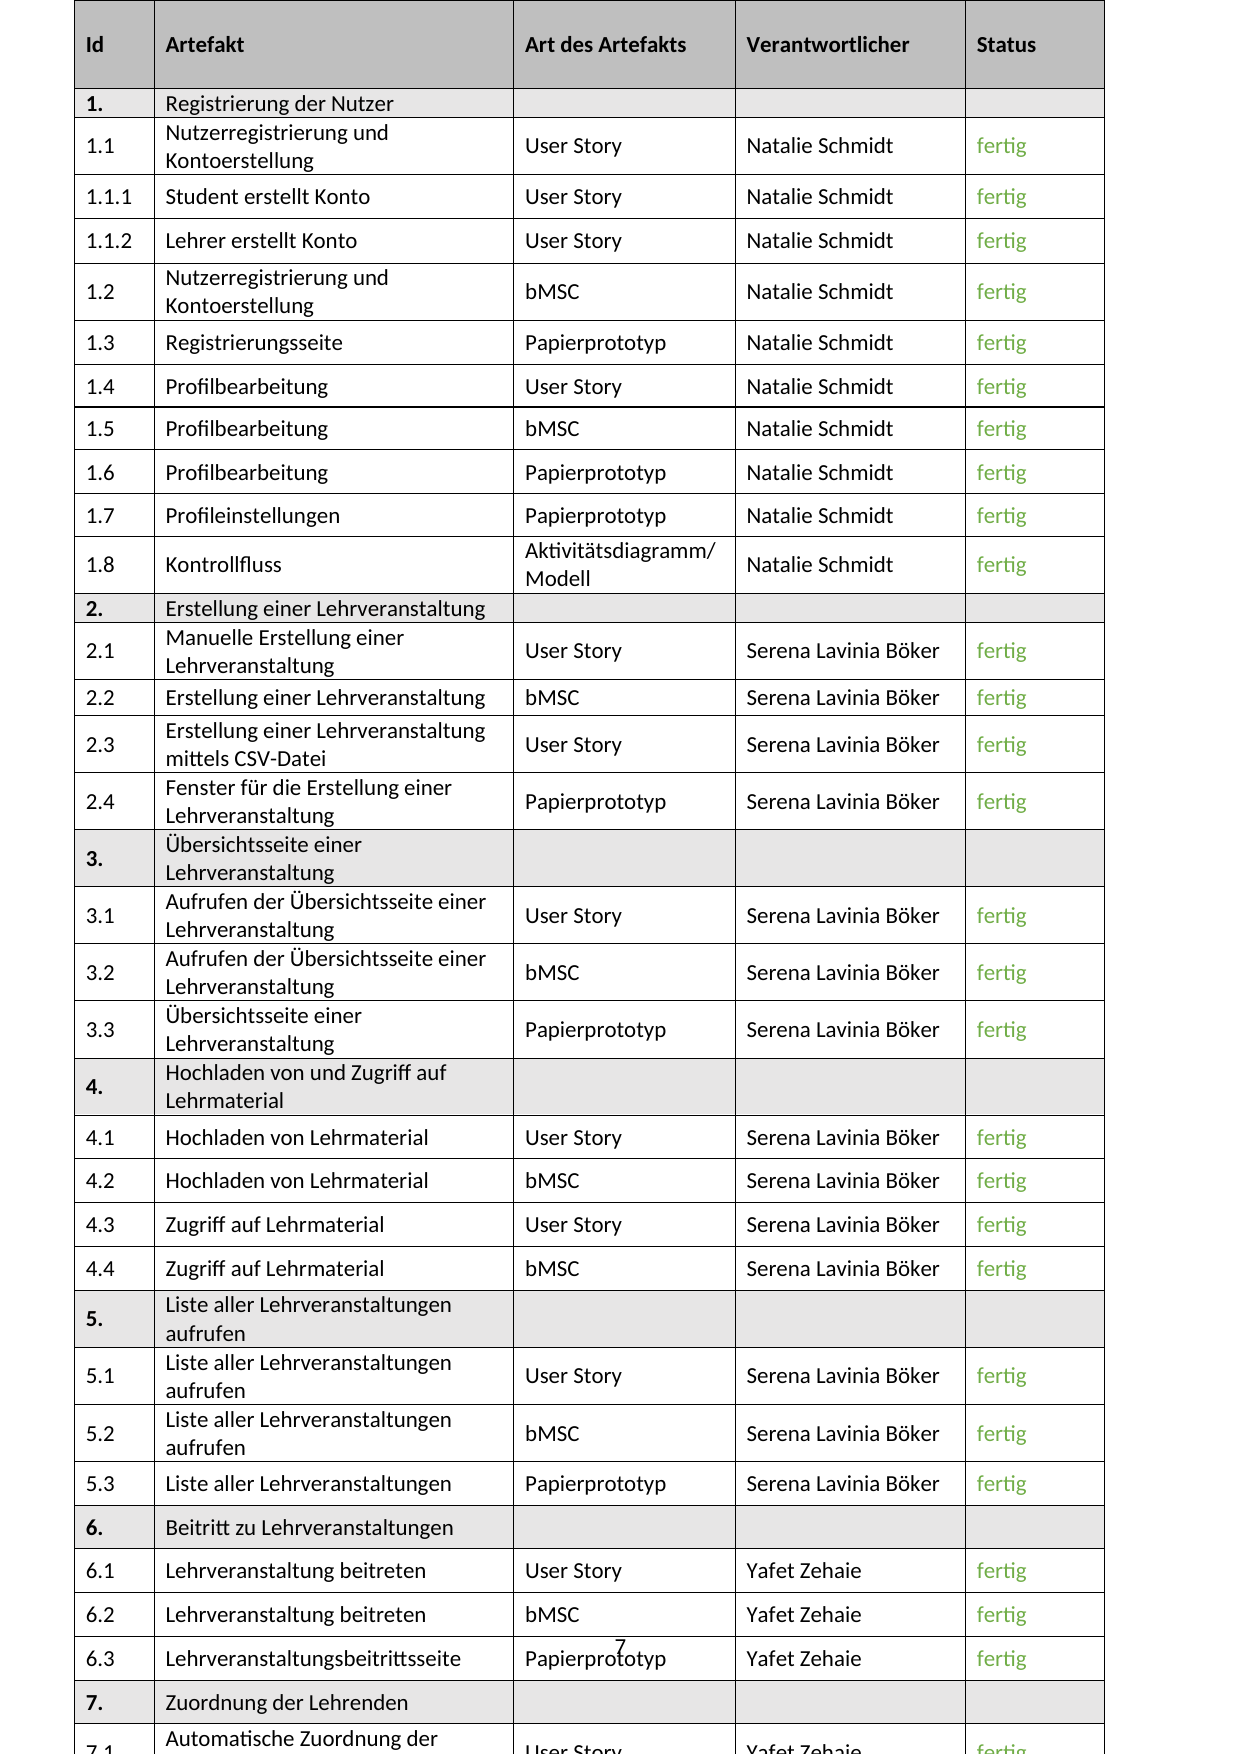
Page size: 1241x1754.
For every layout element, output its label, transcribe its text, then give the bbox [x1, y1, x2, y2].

table_cell 3.2 [75, 944, 154, 1000]
table_cell fertig [966, 1462, 1104, 1504]
table_cell fertig [966, 1724, 1104, 1754]
table_cell 2. [75, 594, 154, 622]
table_cell Natalie Schmidt [736, 494, 965, 536]
table_cell 6.3 [75, 1637, 154, 1679]
table_cell 3.3 [75, 1001, 154, 1057]
table_cell 7. [75, 1681, 154, 1723]
table_cell fertig [966, 1637, 1104, 1679]
table_cell 4.1 [75, 1116, 154, 1158]
table_cell bMSC [514, 1405, 735, 1461]
table_cell bMSC [514, 1159, 735, 1202]
table_cell 1.1 [75, 118, 154, 174]
table_cell Liste aller Lehrveranstaltungen aufrufen [155, 1348, 513, 1404]
table_cell 3. [75, 830, 154, 886]
table_cell Natalie Schmidt [736, 219, 965, 262]
table_cell [966, 1059, 1104, 1114]
table_cell [736, 1681, 965, 1723]
table_cell [736, 1506, 965, 1548]
table_cell fertig [966, 623, 1104, 679]
table_cell fertig [966, 1348, 1104, 1404]
table_cell 2.2 [75, 680, 154, 715]
table_cell 5.1 [75, 1348, 154, 1404]
table_cell fertig [966, 219, 1104, 262]
table_cell fertig [966, 1116, 1104, 1158]
table_cell Profilbearbeitung [155, 450, 513, 493]
table_cell Serena Lavinia Böker [736, 1348, 965, 1404]
table_cell fertig [966, 887, 1104, 943]
table_cell Profileinstellungen [155, 494, 513, 536]
table_header Art des Artefakts [514, 1, 735, 88]
table_cell Yafet Zehaie [736, 1724, 965, 1754]
table_cell 4. [75, 1059, 154, 1114]
table_cell bMSC [514, 944, 735, 1000]
table_cell fertig [966, 944, 1104, 1000]
table_cell [736, 1291, 965, 1347]
table_cell Fenster für die Erstellung einer Lehrveranstaltung [155, 773, 513, 829]
table_cell 2.4 [75, 773, 154, 829]
table_cell bMSC [514, 1593, 735, 1636]
table_cell Natalie Schmidt [736, 450, 965, 493]
table_cell Aktivitätsdiagramm/Modell [514, 537, 735, 593]
table_cell Übersichtsseite einer Lehrveranstaltung [155, 1001, 513, 1057]
table_cell [966, 1506, 1104, 1548]
table_cell 1.1.2 [75, 219, 154, 262]
table_cell 5. [75, 1291, 154, 1347]
table_header Id [75, 1, 154, 88]
table_header Artefakt [155, 1, 513, 88]
table_cell Natalie Schmidt [736, 408, 965, 449]
table_cell bMSC [514, 680, 735, 715]
table_cell Beitritt zu Lehrveranstaltungen [155, 1506, 513, 1548]
table_cell Automatische Zuordnung der Lehrenden [155, 1724, 513, 1754]
table_cell Papierprototyp [514, 1637, 735, 1679]
table_cell 4.3 [75, 1203, 154, 1246]
table_cell fertig [966, 175, 1104, 218]
table_cell Serena Lavinia Böker [736, 1203, 965, 1246]
table_cell Registrierung der Nutzer [155, 89, 513, 117]
table_cell Serena Lavinia Böker [736, 680, 965, 715]
table_cell 1.4 [75, 365, 154, 406]
table_cell [514, 1681, 735, 1723]
table_cell 5.2 [75, 1405, 154, 1461]
table_cell User Story [514, 1549, 735, 1592]
table_cell fertig [966, 1159, 1104, 1202]
table_cell [966, 830, 1104, 886]
table_cell Yafet Zehaie [736, 1637, 965, 1679]
table_cell Papierprototyp [514, 1462, 735, 1504]
table_cell User Story [514, 175, 735, 218]
table_cell Liste aller Lehrveranstaltungen [155, 1462, 513, 1504]
table_cell User Story [514, 118, 735, 174]
table_cell 1.3 [75, 321, 154, 364]
table_cell 4.2 [75, 1159, 154, 1202]
table_cell [736, 830, 965, 886]
table_cell User Story [514, 887, 735, 943]
table_cell fertig [966, 264, 1104, 319]
table_cell [966, 1681, 1104, 1723]
table_cell Kontrollfluss [155, 537, 513, 593]
table_cell [514, 594, 735, 622]
table_cell [966, 594, 1104, 622]
table_cell Lehrveranstaltung beitreten [155, 1593, 513, 1636]
table_cell fertig [966, 1593, 1104, 1636]
table_cell Liste aller Lehrveranstaltungen aufrufen [155, 1405, 513, 1461]
table_cell fertig [966, 408, 1104, 449]
table_cell 4.4 [75, 1247, 154, 1289]
table_cell Serena Lavinia Böker [736, 887, 965, 943]
table_cell Yafet Zehaie [736, 1593, 965, 1636]
table_cell 3.1 [75, 887, 154, 943]
table_cell [736, 594, 965, 622]
table_cell Erstellung einer Lehrveranstaltung mittels CSV-Datei [155, 716, 513, 772]
table_cell bMSC [514, 1247, 735, 1289]
table_cell fertig [966, 1405, 1104, 1461]
table_cell Erstellung einer Lehrveranstaltung [155, 594, 513, 622]
table_cell Papierprototyp [514, 1001, 735, 1057]
table_cell Übersichtsseite einer Lehrveranstaltung [155, 830, 513, 886]
table_cell fertig [966, 680, 1104, 715]
table_cell Natalie Schmidt [736, 264, 965, 319]
table_cell [514, 1291, 735, 1347]
table_cell Zugriff auf Lehrmaterial [155, 1203, 513, 1246]
table_cell 7.1 [75, 1724, 154, 1754]
table_cell User Story [514, 1724, 735, 1754]
table_cell 1. [75, 89, 154, 117]
table_cell User Story [514, 623, 735, 679]
table_cell Registrierungsseite [155, 321, 513, 364]
table_cell Manuelle Erstellung einer Lehrveranstaltung [155, 623, 513, 679]
table_cell fertig [966, 773, 1104, 829]
table_cell [514, 1506, 735, 1548]
table_cell Nutzerregistrierung und Kontoerstellung [155, 264, 513, 319]
table_cell Zugriff auf Lehrmaterial [155, 1247, 513, 1289]
table_cell Serena Lavinia Böker [736, 1116, 965, 1158]
table_cell fertig [966, 1001, 1104, 1057]
table_cell Hochladen von Lehrmaterial [155, 1116, 513, 1158]
table_cell Yafet Zehaie [736, 1549, 965, 1592]
table_cell 1.1.1 [75, 175, 154, 218]
table_cell Papierprototyp [514, 494, 735, 536]
table_cell Serena Lavinia Böker [736, 716, 965, 772]
table_cell User Story [514, 1116, 735, 1158]
table_cell Zuordnung der Lehrenden [155, 1681, 513, 1723]
table_cell 1.7 [75, 494, 154, 536]
table_cell 6. [75, 1506, 154, 1548]
table_cell Serena Lavinia Böker [736, 1247, 965, 1289]
table_cell Erstellung einer Lehrveranstaltung [155, 680, 513, 715]
table_cell Serena Lavinia Böker [736, 623, 965, 679]
table_cell [514, 1059, 735, 1114]
table_cell 1.5 [75, 408, 154, 449]
table_cell Natalie Schmidt [736, 118, 965, 174]
table_cell 6.2 [75, 1593, 154, 1636]
table_cell Lehrer erstellt Konto [155, 219, 513, 262]
table_cell User Story [514, 1203, 735, 1246]
table_cell Hochladen von Lehrmaterial [155, 1159, 513, 1202]
table_cell Natalie Schmidt [736, 365, 965, 406]
table_cell Aufrufen der Übersichtsseite einer Lehrveranstaltung [155, 887, 513, 943]
table_cell 1.6 [75, 450, 154, 493]
table_header Verantwortlicher [736, 1, 965, 88]
table_cell fertig [966, 118, 1104, 174]
table_cell Hochladen von und Zugriff auf Lehrmaterial [155, 1059, 513, 1114]
table_cell bMSC [514, 264, 735, 319]
table_cell 6.1 [75, 1549, 154, 1592]
table_cell Profilbearbeitung [155, 408, 513, 449]
table_cell bMSC [514, 408, 735, 449]
table_cell 1.2 [75, 264, 154, 319]
table_cell Liste aller Lehrveranstaltungen aufrufen [155, 1291, 513, 1347]
table_cell Natalie Schmidt [736, 537, 965, 593]
table_cell [514, 89, 735, 117]
table_cell fertig [966, 450, 1104, 493]
table_cell fertig [966, 321, 1104, 364]
table_cell 2.1 [75, 623, 154, 679]
table_cell fertig [966, 1203, 1104, 1246]
table_cell [736, 89, 965, 117]
table_cell User Story [514, 365, 735, 406]
table_cell Serena Lavinia Böker [736, 944, 965, 1000]
table_cell Serena Lavinia Böker [736, 1462, 965, 1504]
table_cell Serena Lavinia Böker [736, 1001, 965, 1057]
table_cell User Story [514, 219, 735, 262]
table_header Status [966, 1, 1104, 88]
table_cell Serena Lavinia Böker [736, 1405, 965, 1461]
table_cell Natalie Schmidt [736, 321, 965, 364]
table_cell Natalie Schmidt [736, 175, 965, 218]
table_cell Lehrveranstaltungsbeitrittsseite [155, 1637, 513, 1679]
table_cell Lehrveranstaltung beitreten [155, 1549, 513, 1592]
table_cell fertig [966, 537, 1104, 593]
table_cell Nutzerregistrierung und Kontoerstellung [155, 118, 513, 174]
table_cell 5.3 [75, 1462, 154, 1504]
table_cell Serena Lavinia Böker [736, 1159, 965, 1202]
table_cell Profilbearbeitung [155, 365, 513, 406]
table_cell User Story [514, 716, 735, 772]
table_cell fertig [966, 1549, 1104, 1592]
table_cell [966, 1291, 1104, 1347]
table_cell [966, 89, 1104, 117]
table_cell Student erstellt Konto [155, 175, 513, 218]
table_cell Papierprototyp [514, 450, 735, 493]
table_cell fertig [966, 494, 1104, 536]
table_cell Papierprototyp [514, 321, 735, 364]
table_cell 2.3 [75, 716, 154, 772]
table_cell fertig [966, 1247, 1104, 1289]
table_cell 1.8 [75, 537, 154, 593]
table_cell fertig [966, 365, 1104, 406]
table_cell User Story [514, 1348, 735, 1404]
table_cell Aufrufen der Übersichtsseite einer Lehrveranstaltung [155, 944, 513, 1000]
table_cell fertig [966, 716, 1104, 772]
table_cell Serena Lavinia Böker [736, 773, 965, 829]
table_cell [514, 830, 735, 886]
table_cell [736, 1059, 965, 1114]
table_cell Papierprototyp [514, 773, 735, 829]
